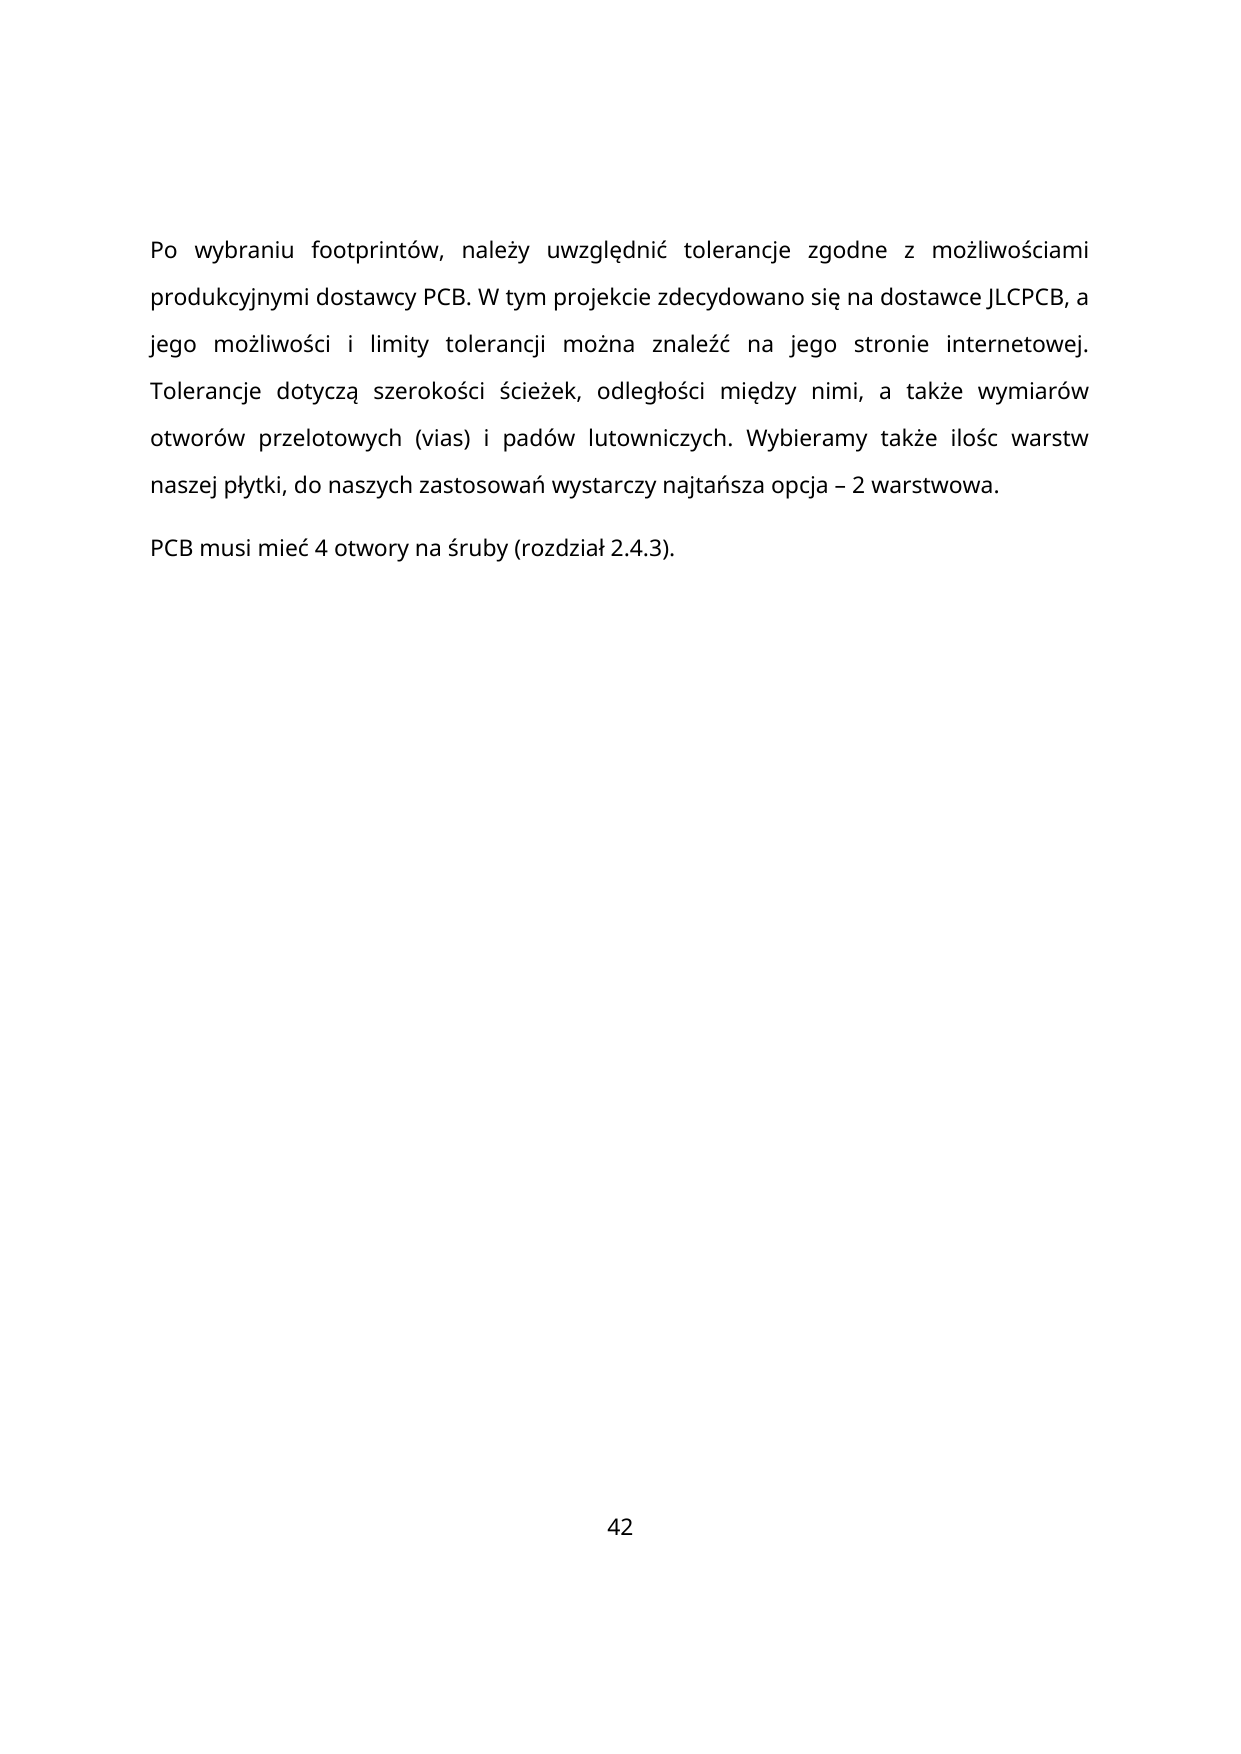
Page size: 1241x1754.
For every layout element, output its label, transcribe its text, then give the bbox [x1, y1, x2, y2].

text Po wybraniu footprintów, należy uwzględnić tolerancje zgodne z możliwościami produkcyjnymi dostawcy PCB. W tym projekcie zdecydowano się na dostawce JLCPCB, a jego możliwości i limity tolerancji można znaleźć na jego stronie internetowej. Tolerancje dotyczą szerokości ścieżek, odległości między nimi, a także wymiarów otworów przelotowych (vias) i padów lutowniczych. Wybieramy także ilośc warstw naszej płytki, do naszych zastosowań wystarczy najtańsza opcja – 2 warstwowa. [150, 234, 1090, 500]
text PCB musi mieć 4 otwory na śruby (rozdział 2.4.3). [150, 532, 1090, 563]
